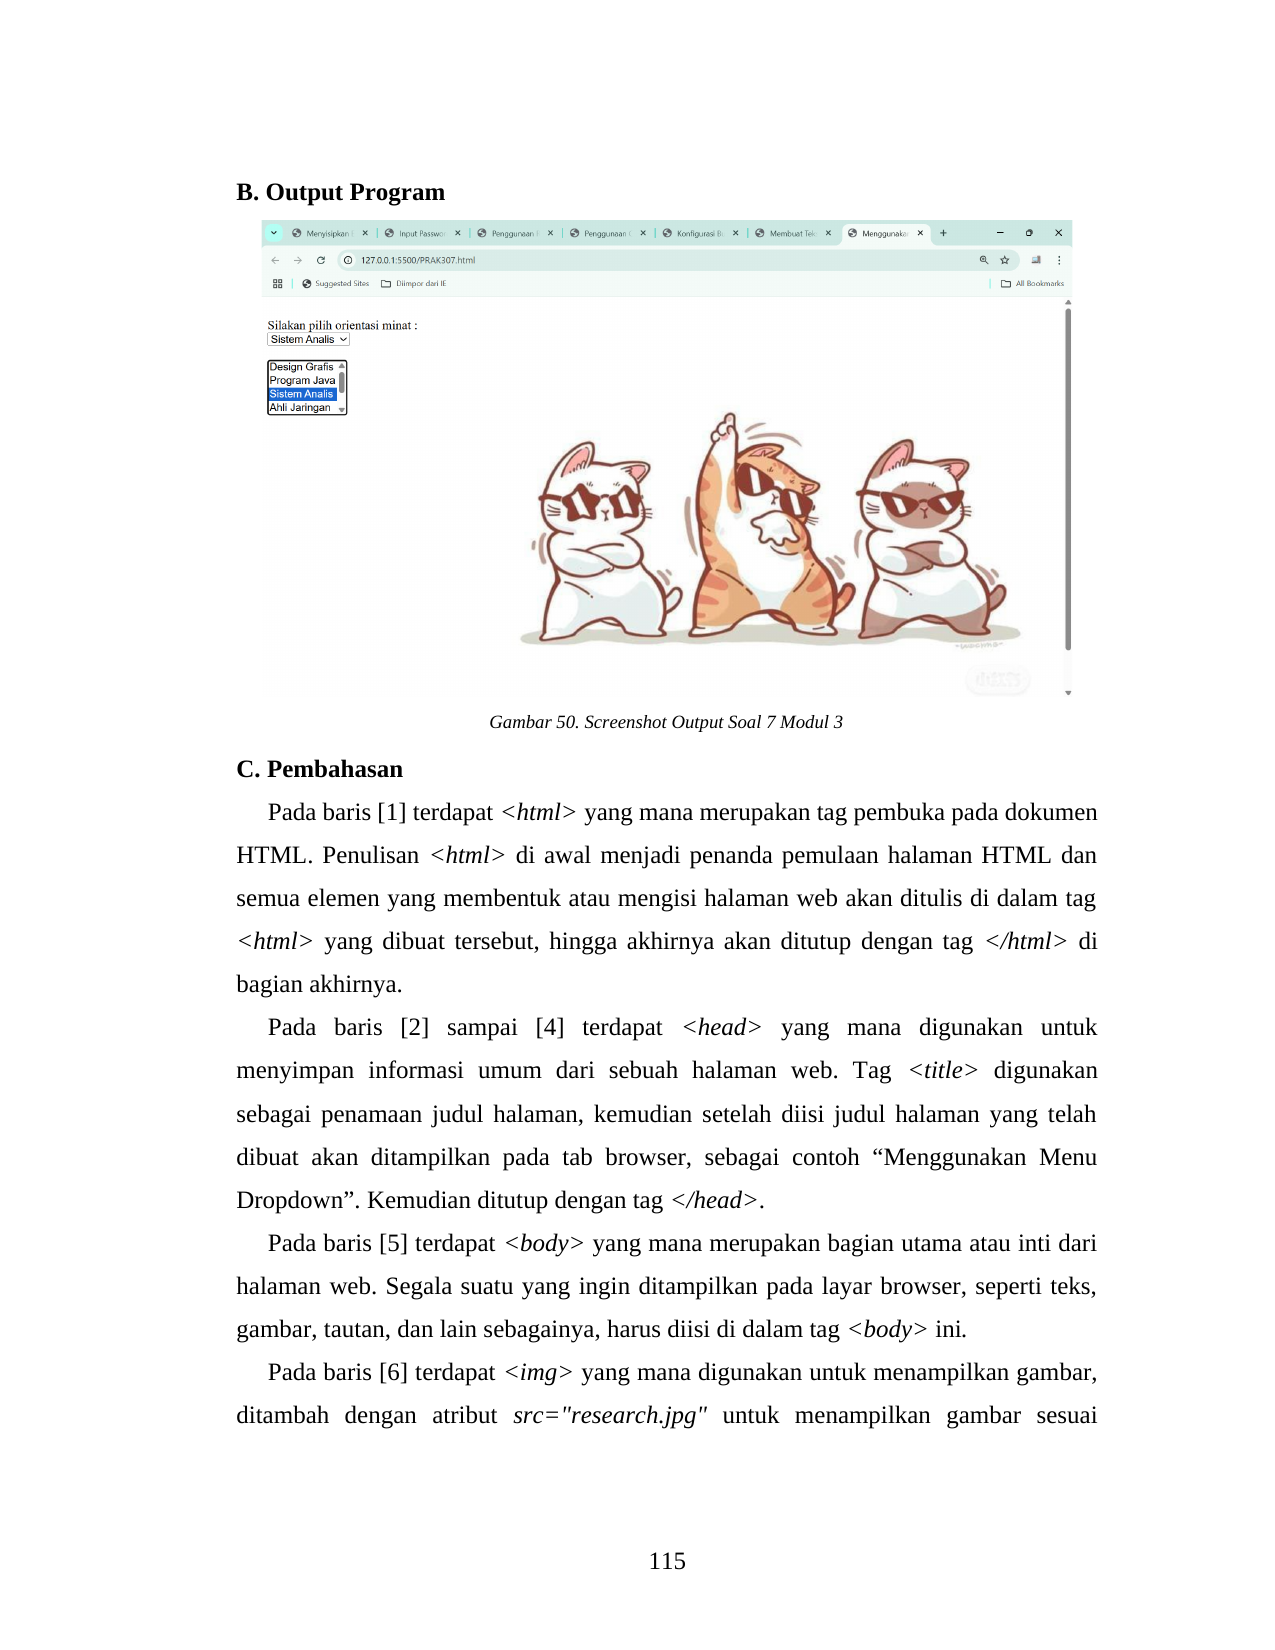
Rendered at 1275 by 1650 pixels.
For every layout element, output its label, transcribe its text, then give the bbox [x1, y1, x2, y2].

text Pada baris [1] terdapat <html> yang mana merupakan tag pembuka pada dokumen HTML. Penulisan <html> di awal menjadi penanda pemulaan halaman HTML dan semua elemen yang membentuk atau mengisi halaman web akan ditulis di dalam tag <html> yang dibuat tersebut, hingga akhirnya akan ditutup dengan tag </html> di bagian akhirnya. [236, 797, 1098, 998]
text Pada baris [2] sampai [4] terdapat <head> yang mana digunakan untuk menyimpan informasi umum dari sebuah halaman web. Tag <title> digunakan sebagai penamaan judul halaman, kemudian setelah diisi judul halaman yang telah dibuat akan ditampilkan pada tab browser, sebagai contoh “Menggunakan Menu Dropdown”. Kemudian ditutup dengan tag </head>. [236, 1012, 1098, 1214]
subtitle Output Program [236, 177, 1098, 206]
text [236, 1357, 1098, 1429]
picture [261, 220, 1073, 697]
subtitle Pembahasan [236, 754, 1098, 782]
text Gambar 50. Screenshot Output Soal 7 Modul 3 [236, 711, 1098, 733]
text Pada baris [5] terdapat <body> yang mana merupakan bagian utama atau inti dari halaman web. Segala suatu yang ingin ditampilkan pada layar browser, seperti teks, gambar, tautan, dan lain sebagainya, harus diisi di dalam tag <body> ini. [236, 1228, 1098, 1343]
